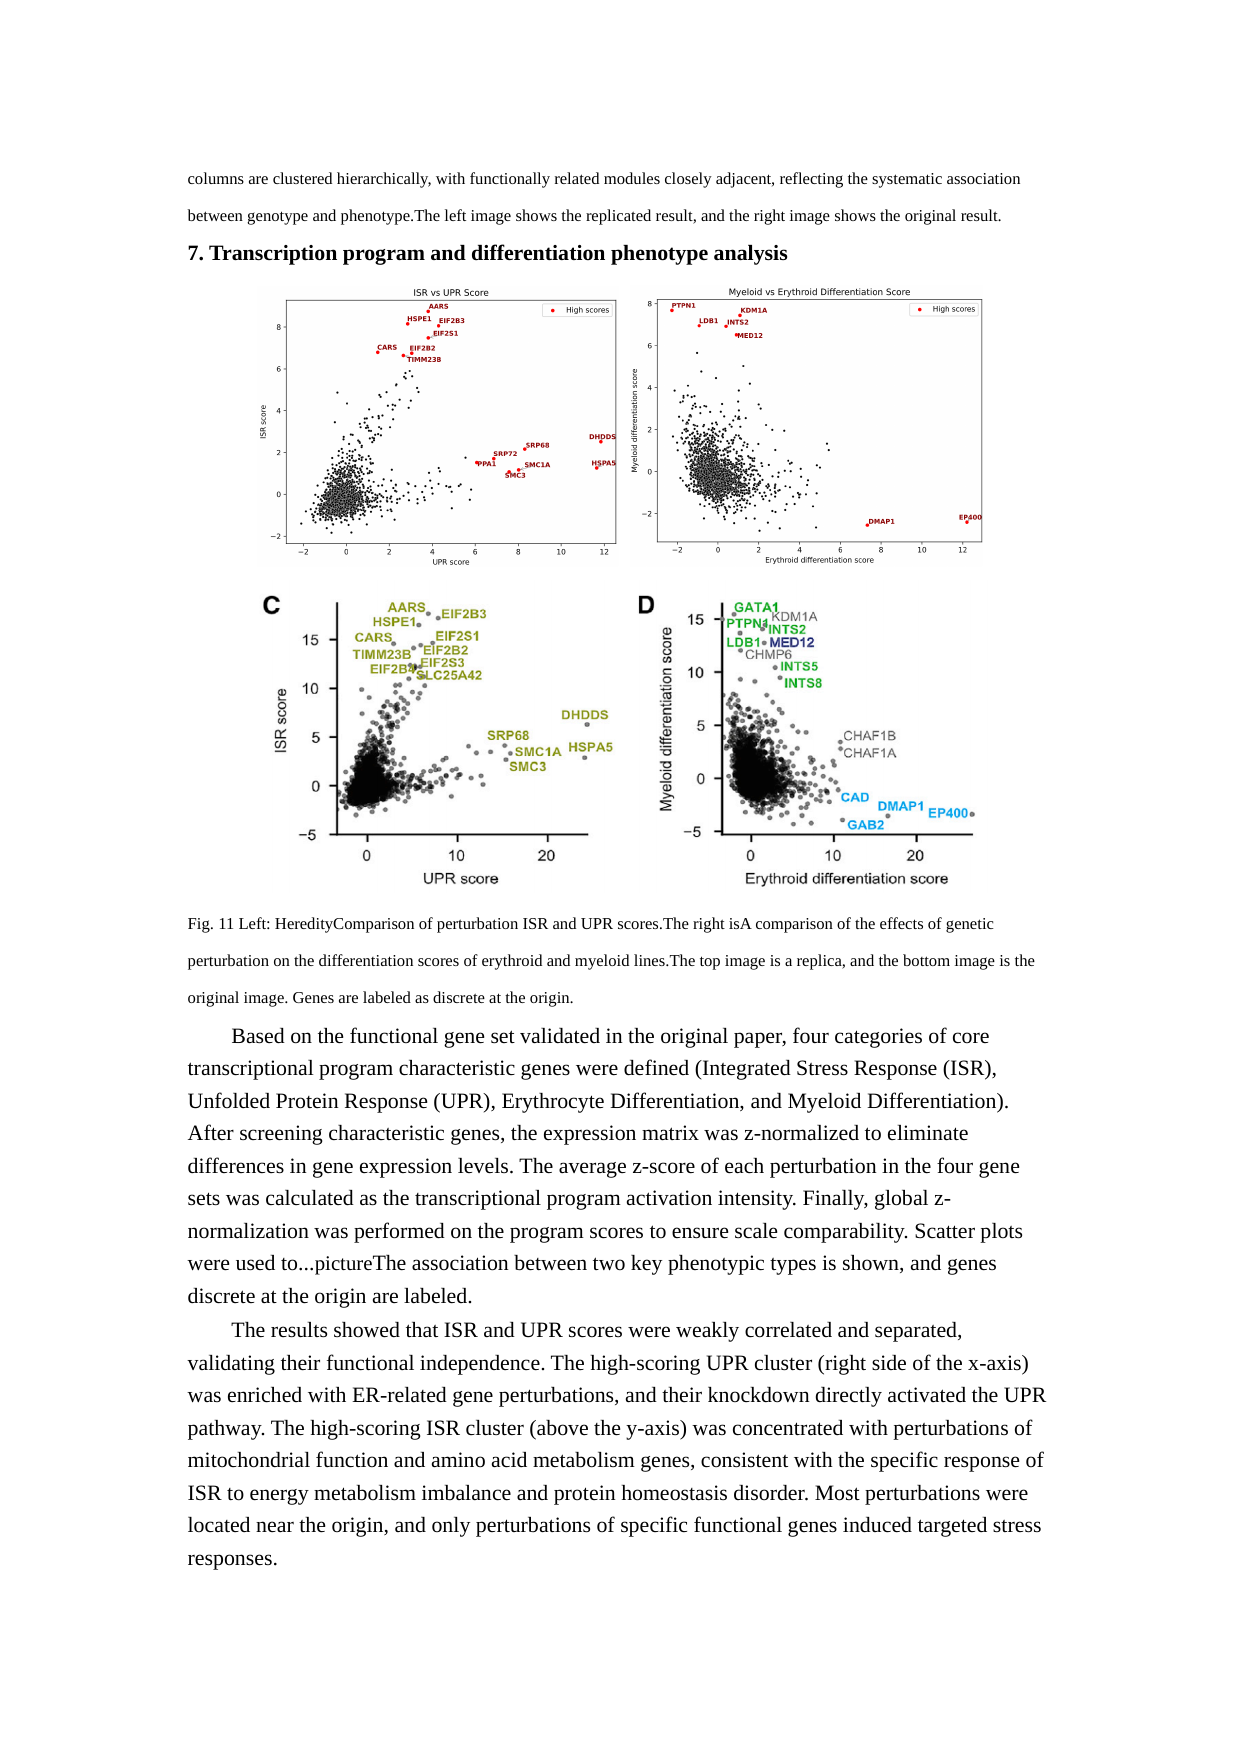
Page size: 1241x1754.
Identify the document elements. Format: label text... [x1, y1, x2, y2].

text Fig. 11 Left: HeredityComparison of perturbation ISR and UPR scores.The right isA comparison of the effects of genetic perturbation on the differentiation scores of erythroid and myeloid lines.The top image is a replica, and the bottom image is the original image. Genes are labeled as discrete at the origin. [187, 907, 1053, 1014]
picture [257, 286, 619, 567]
text Based on the functional gene set validated in the original paper, four categories of core transcriptional program characteristic genes were defined (Integrated Stress Response (ISR), Unfolded Protein Response (UPR), Erythrocyte Differentiation, and Myeloid Differentiation). After screening characteristic genes, the expression matrix was z-normalized to eliminate differences in gene expression levels. The average z-score of each perturbation in the four gene sets was calculated as the transcriptional program activation intensity. Finally, global z-normalization was performed on the program scores to ensure scale comparability. Scatter plots were used to...pictureThe association between two key phenotypic types is shown, and genes discrete at the origin are labeled. [187, 1019, 1053, 1312]
text The results showed that ISR and UPR scores were weakly correlated and separated, validating their functional independence. The high-scoring UPR cluster (right side of the x-axis) was enriched with ER-related gene perturbations, and their knockdown directly activated the UPR pathway. The high-scoring ISR cluster (above the y-axis) was concentrated with perturbations of mitochondrial function and amino acid metabolism genes, consistent with the specific response of ISR to energy metabolism imbalance and protein homeostasis disorder. Most perturbations were located near the origin, and only perturbations of specific functional genes induced targeted stress responses. [187, 1314, 1053, 1574]
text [187, 162, 1053, 232]
picture [251, 580, 989, 893]
title 7. Transcription program and differentiation phenotype analysis [187, 237, 1053, 269]
picture [629, 285, 983, 567]
